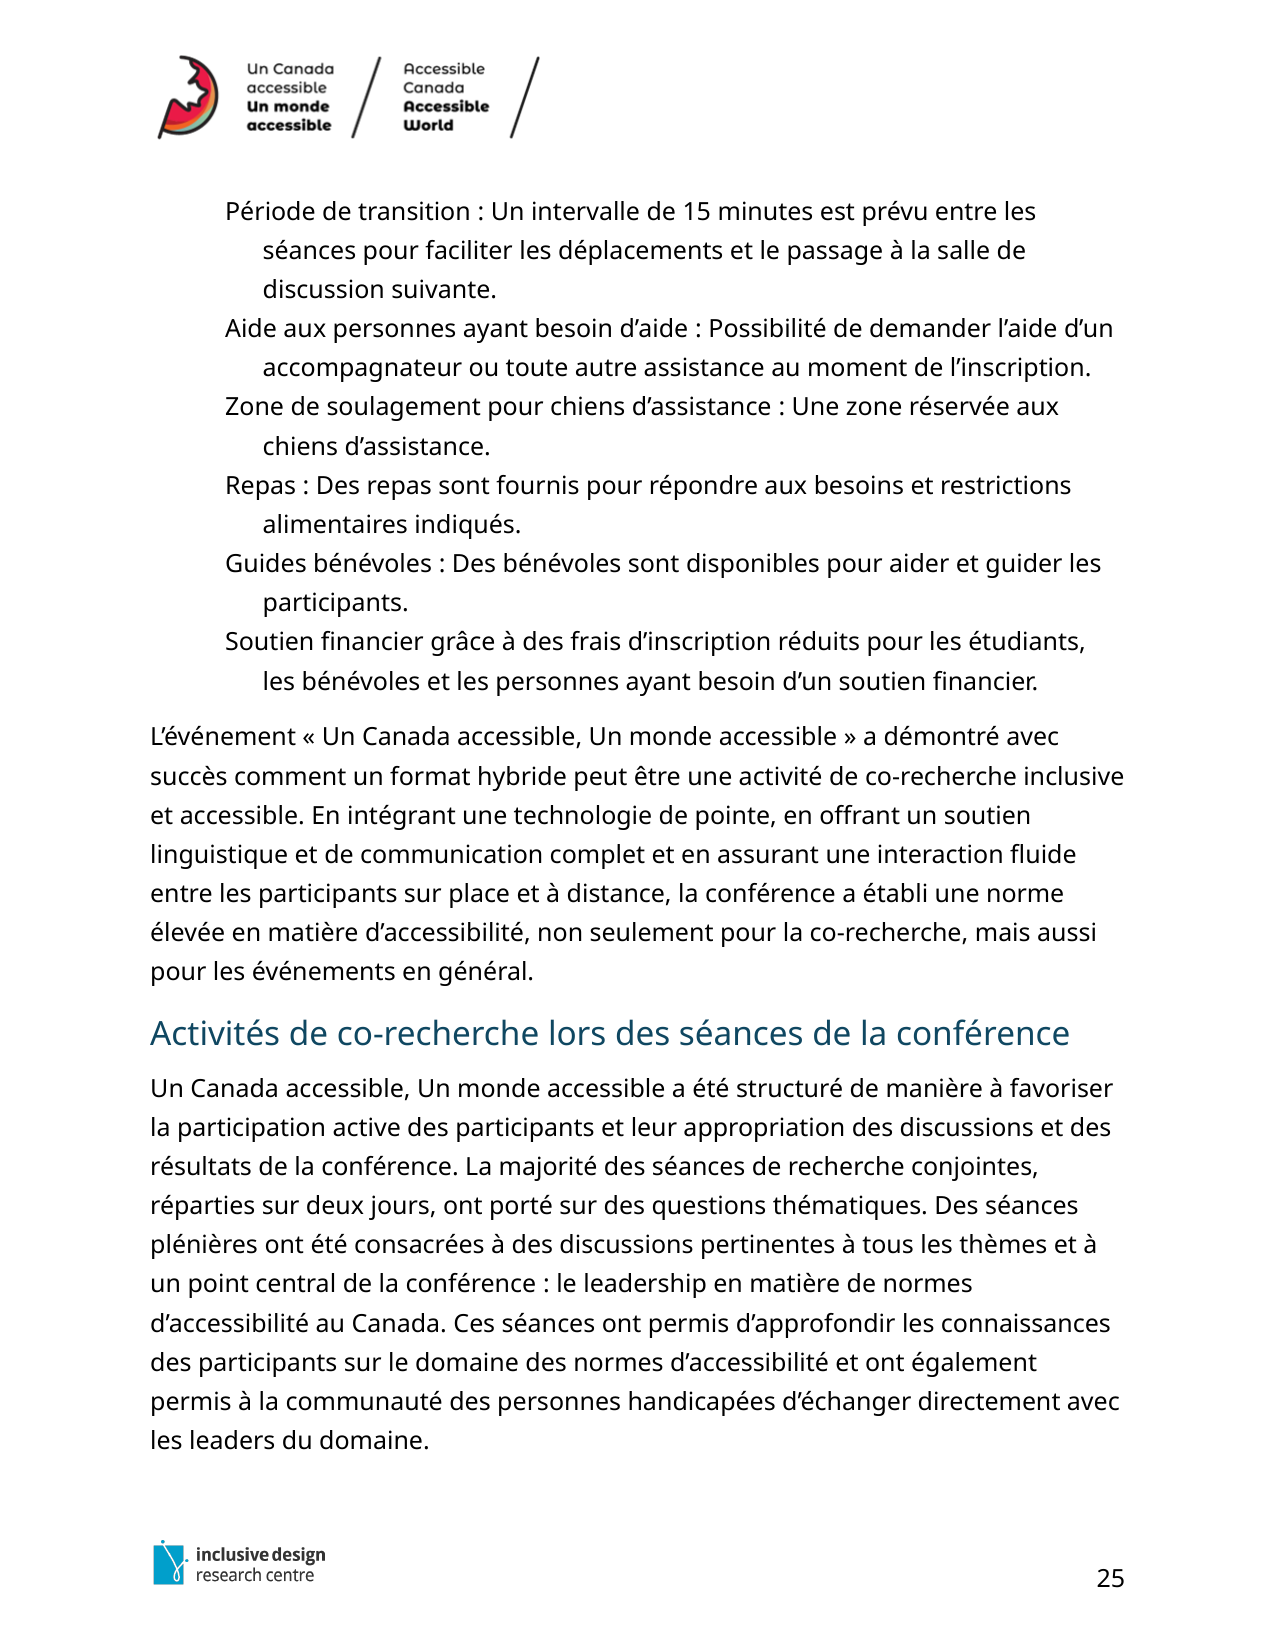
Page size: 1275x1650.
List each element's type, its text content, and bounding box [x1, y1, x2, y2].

list Repas : Des repas sont fournis pour répondre aux besoins et restrictions alimentaires indiqués. [225, 467, 1125, 541]
list Aide aux personnes ayant besoin d’aide : Possibilité de demander l’aide d’un accompagnateur ou toute autre assistance au moment de l’inscription. [225, 311, 1125, 384]
picture [150, 48, 547, 147]
list Zone de soulagement pour chiens d’assistance : Une zone réservée aux chiens d’assistance. [225, 389, 1125, 462]
list Période de transition : Un intervalle de 15 minutes est prévu entre les séances pour faciliter les déplacements et le passage à la salle de discussion suivante. [225, 193, 1125, 306]
list Soutien financier grâce à des frais d’inscription réduits pour les étudiants, les bénévoles et les personnes ayant besoin d’un soutien financier. [225, 624, 1125, 697]
text Un Canada accessible, Un monde accessible a été structuré de manière à favoriser la participation active des participants et leur appropriation des discussions et des résultats de la conférence. La majorité des séances de recherche conjointes, réparties sur deux jours, ont porté sur des questions thématiques. Des séances plénières ont été consacrées à des discussions pertinentes à tous les thèmes et à un point central de la conférence : le leadership en matière de normes d’accessibilité au Canada. Ces séances ont permis d’approfondir les connaissances des participants sur le domaine des normes d’accessibilité et ont également permis à la communauté des personnes handicapées d’échanger directement avec les leaders du domaine. [150, 1070, 1125, 1457]
picture [150, 1538, 340, 1601]
list Guides bénévoles : Des bénévoles sont disponibles pour aider et guider les participants. [225, 546, 1125, 619]
text L’événement « Un Canada accessible, Un monde accessible » a démontré avec succès comment un format hybride peut être une activité de co-recherche inclusive et accessible. En intégrant une technologie de pointe, en offrant un soutien linguistique et de communication complet et en assurant une interaction fluide entre les participants sur place et à distance, la conférence a établi une norme élevée en matière d’accessibilité, non seulement pour la co-recherche, mais aussi pour les événements en général. [150, 719, 1125, 988]
subtitle Activités de co-recherche lors des séances de la conférence [150, 1010, 1125, 1055]
